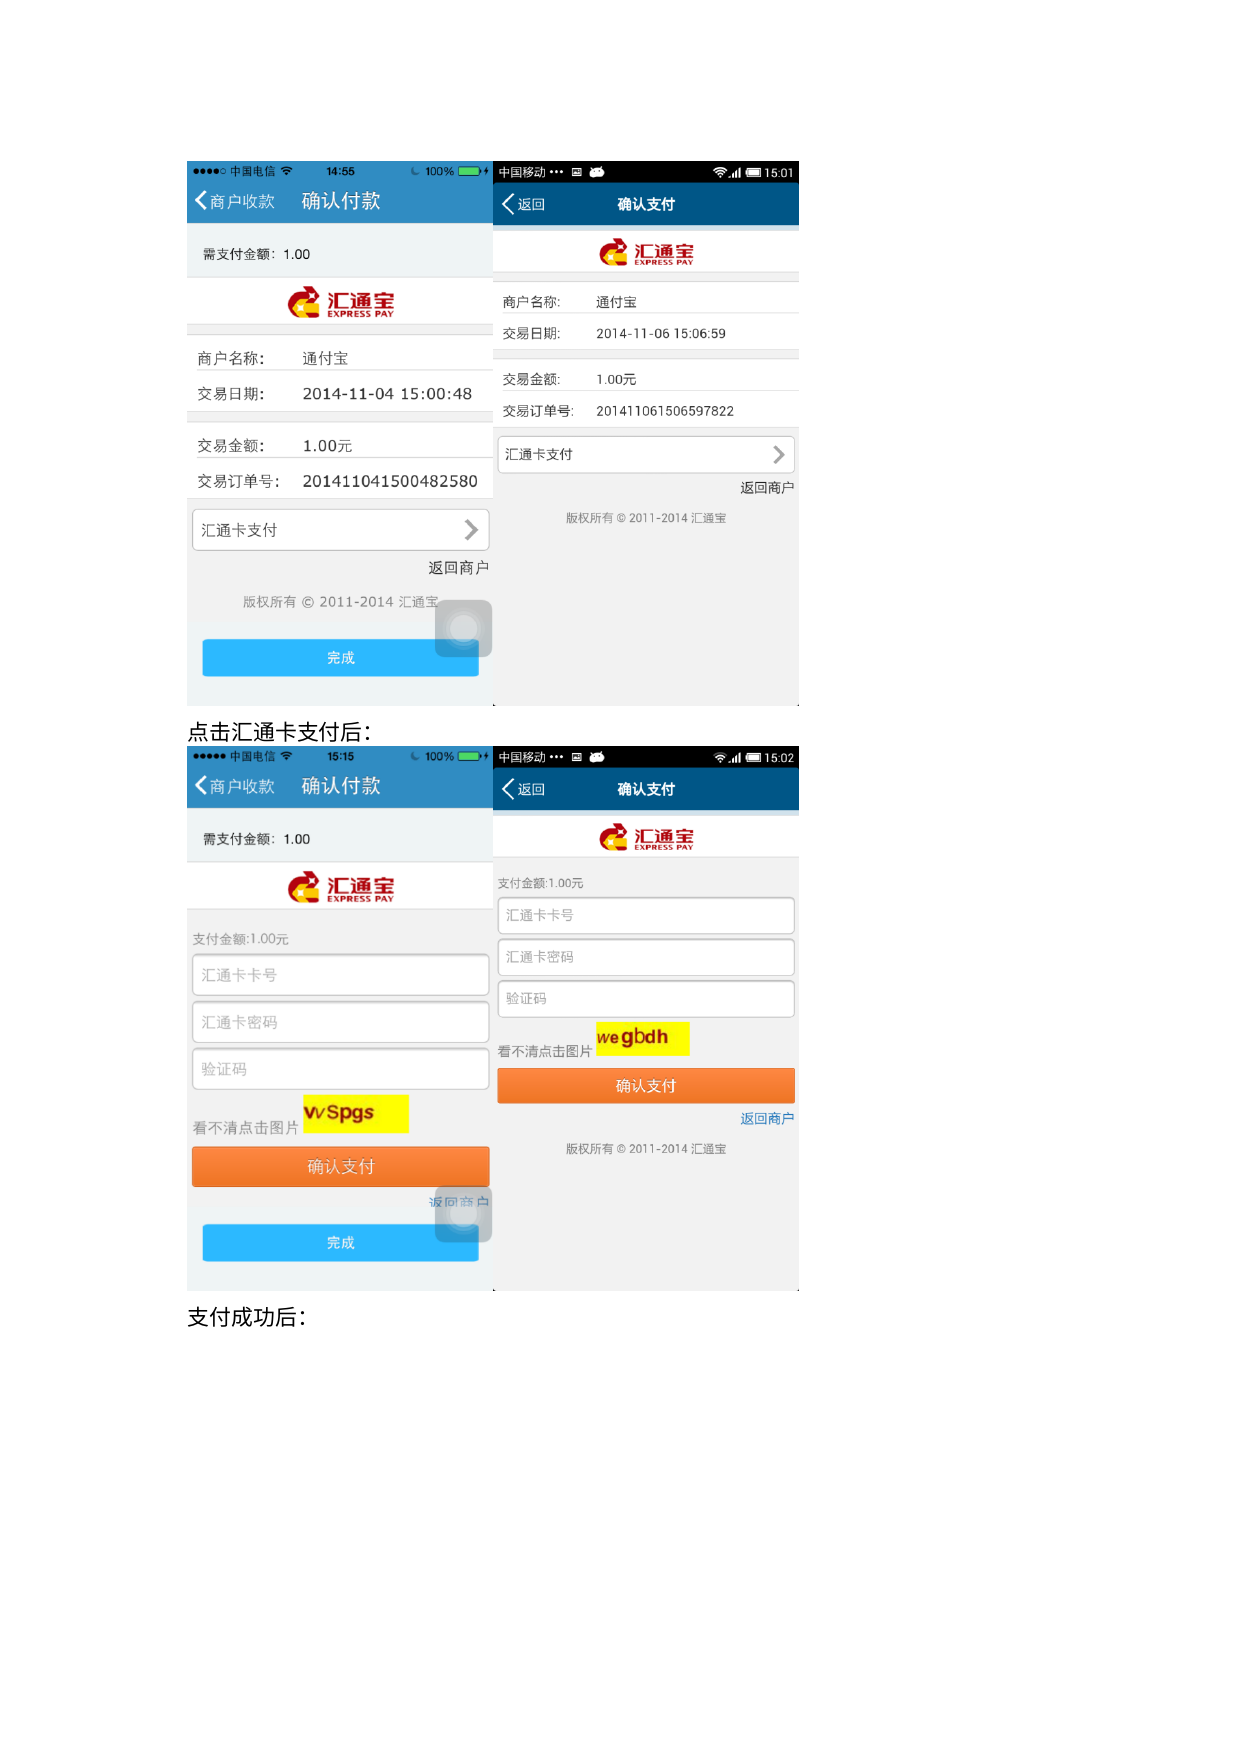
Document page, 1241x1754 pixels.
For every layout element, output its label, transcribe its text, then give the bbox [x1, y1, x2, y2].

picture [187, 161, 799, 706]
text 点击汇通卡支付后： [187, 714, 1053, 747]
picture [187, 746, 799, 1291]
text 支付成功后： [187, 1299, 1053, 1332]
